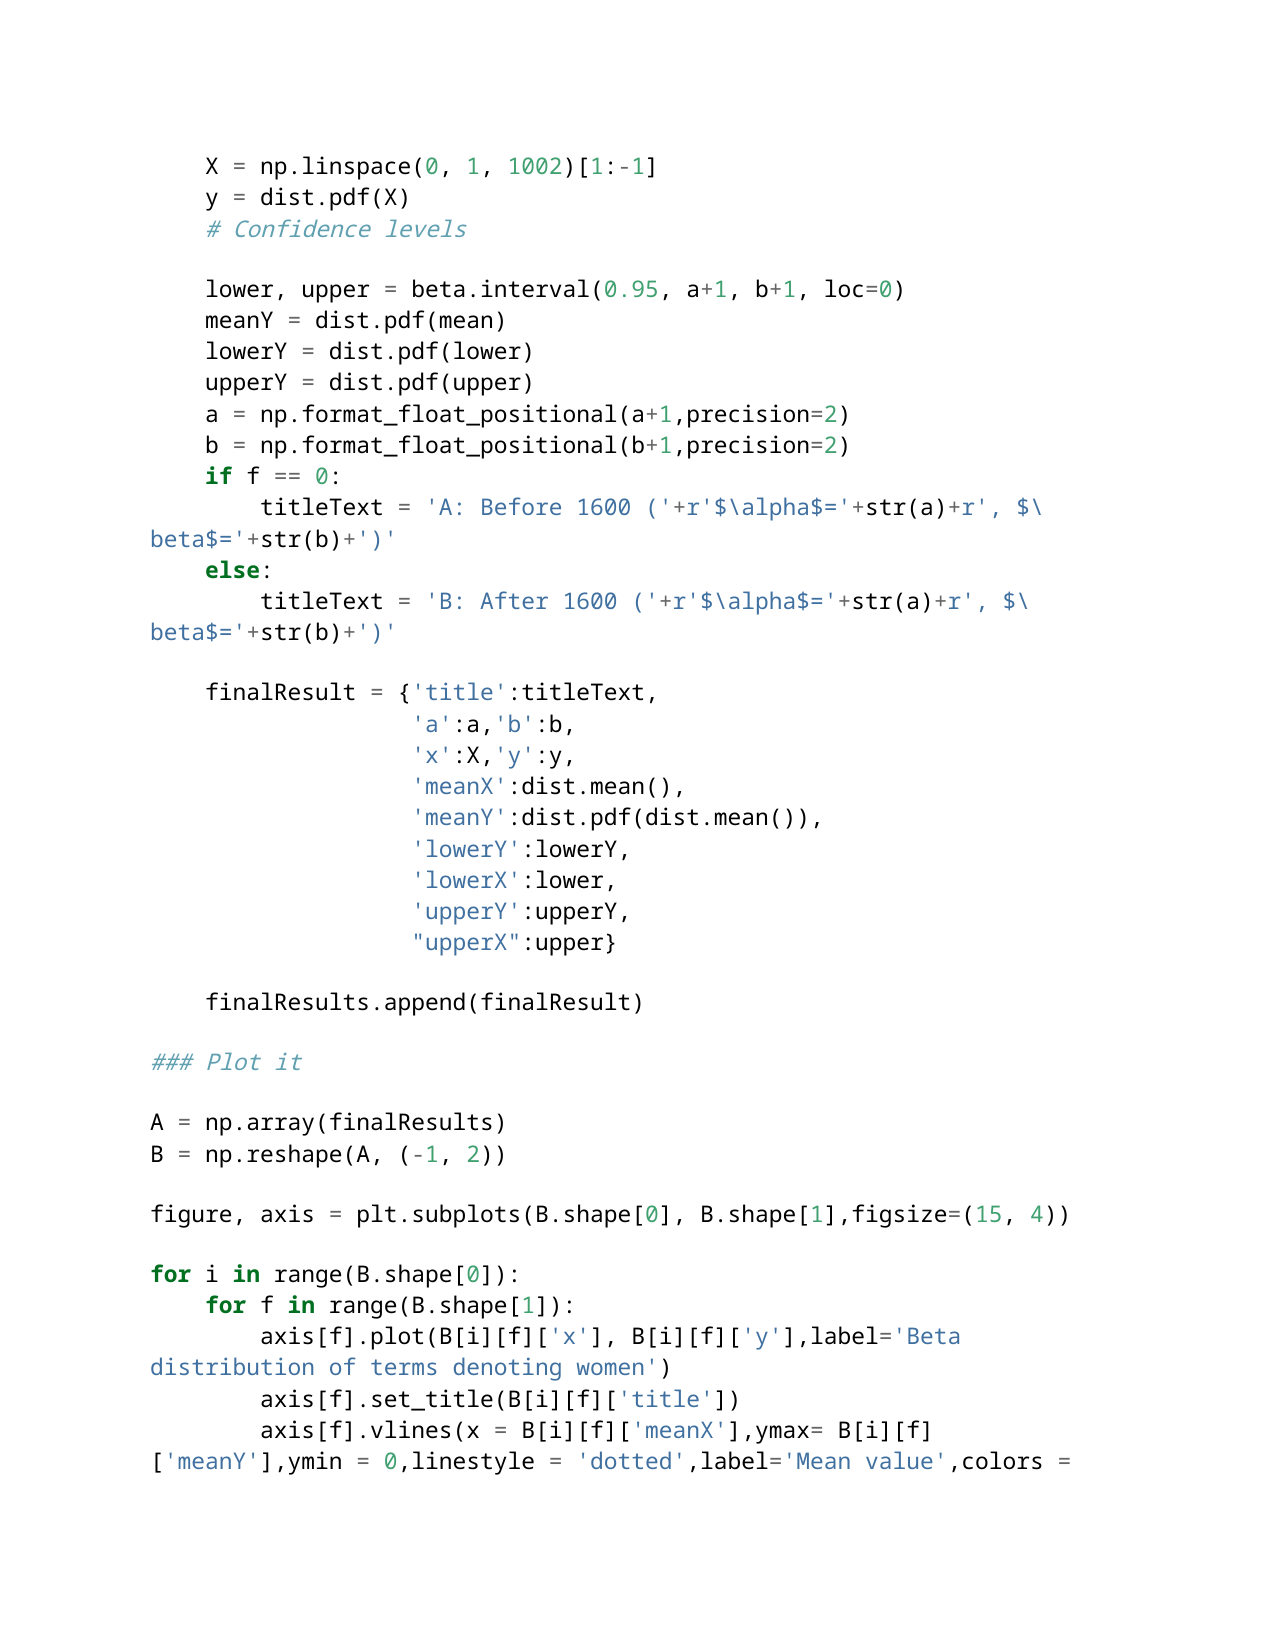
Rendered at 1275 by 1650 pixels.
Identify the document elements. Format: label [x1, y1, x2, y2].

text [150, 150, 1125, 1476]
